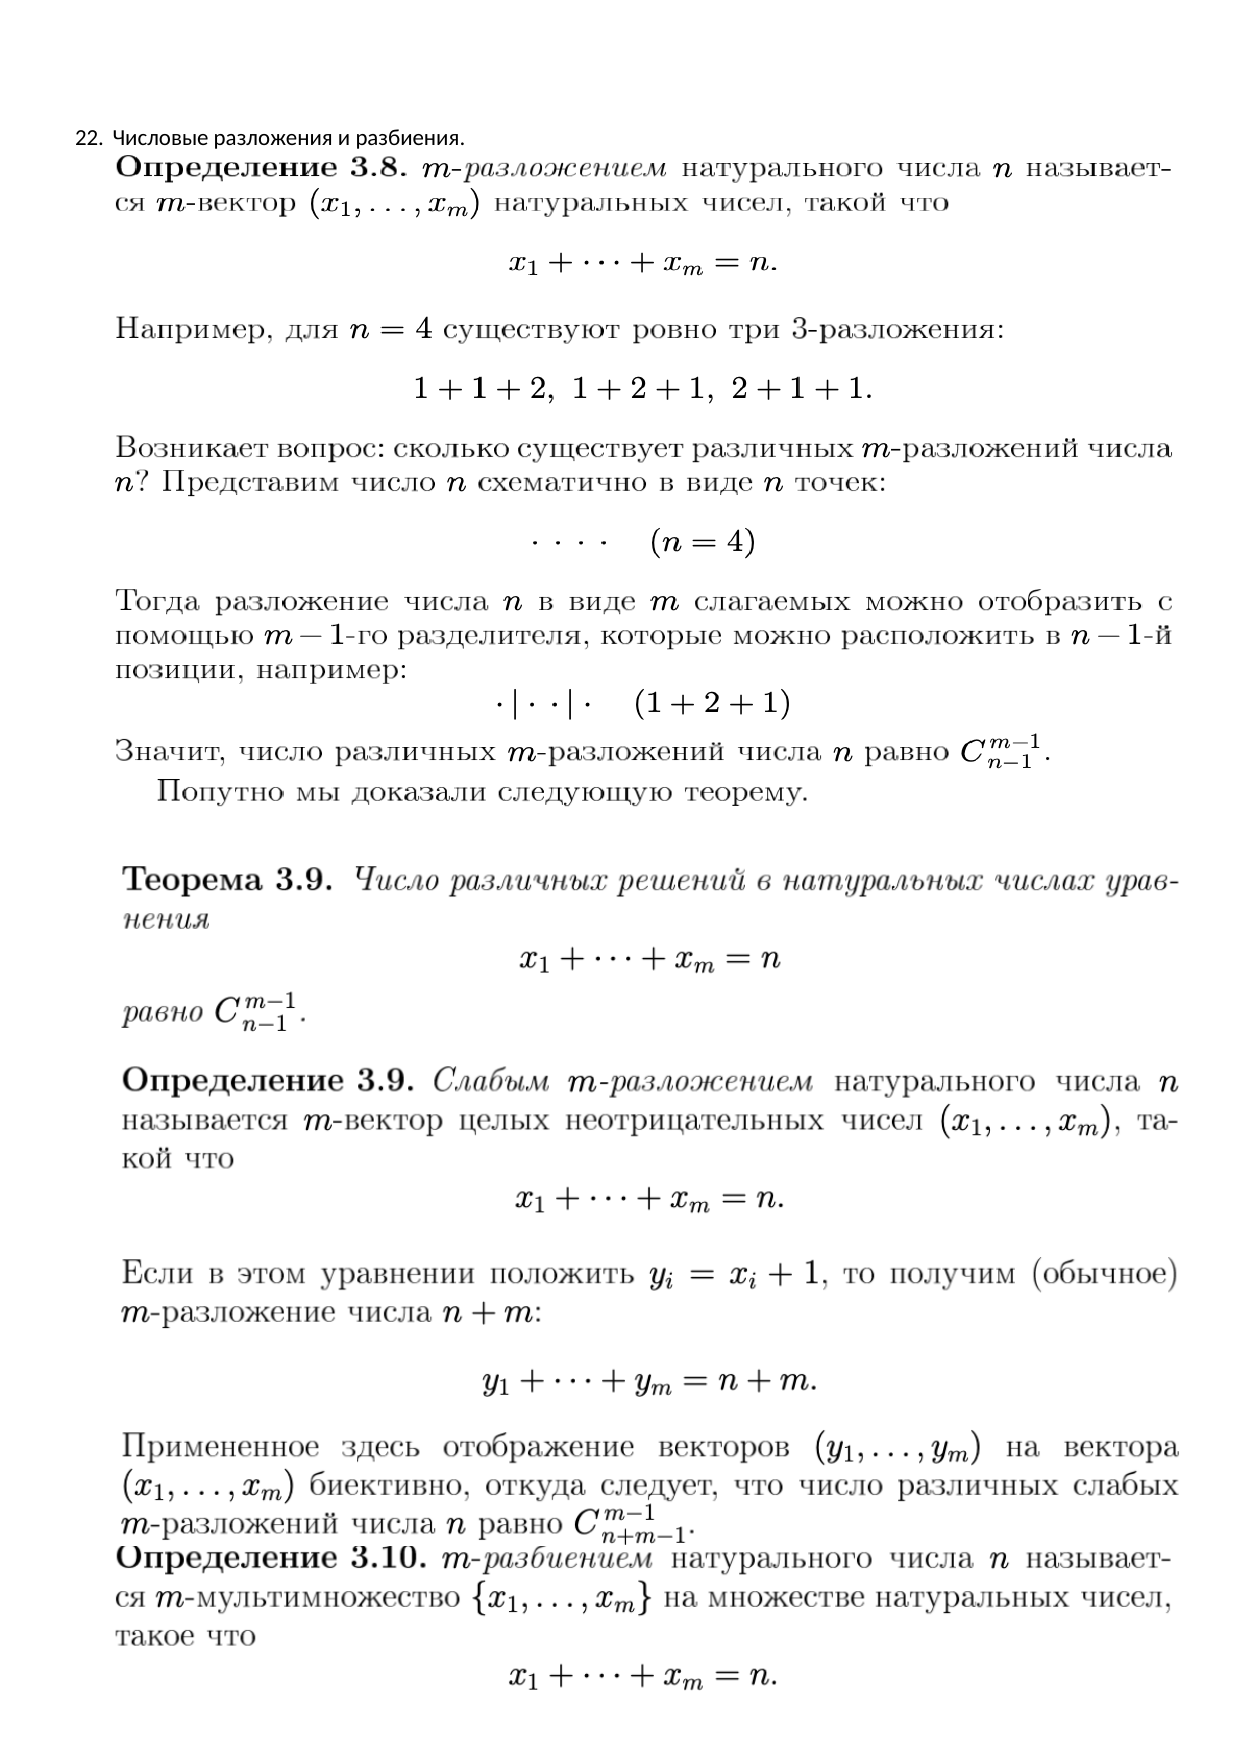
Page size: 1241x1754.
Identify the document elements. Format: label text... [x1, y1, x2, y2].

picture [112, 860, 1185, 1696]
picture [112, 151, 1192, 826]
